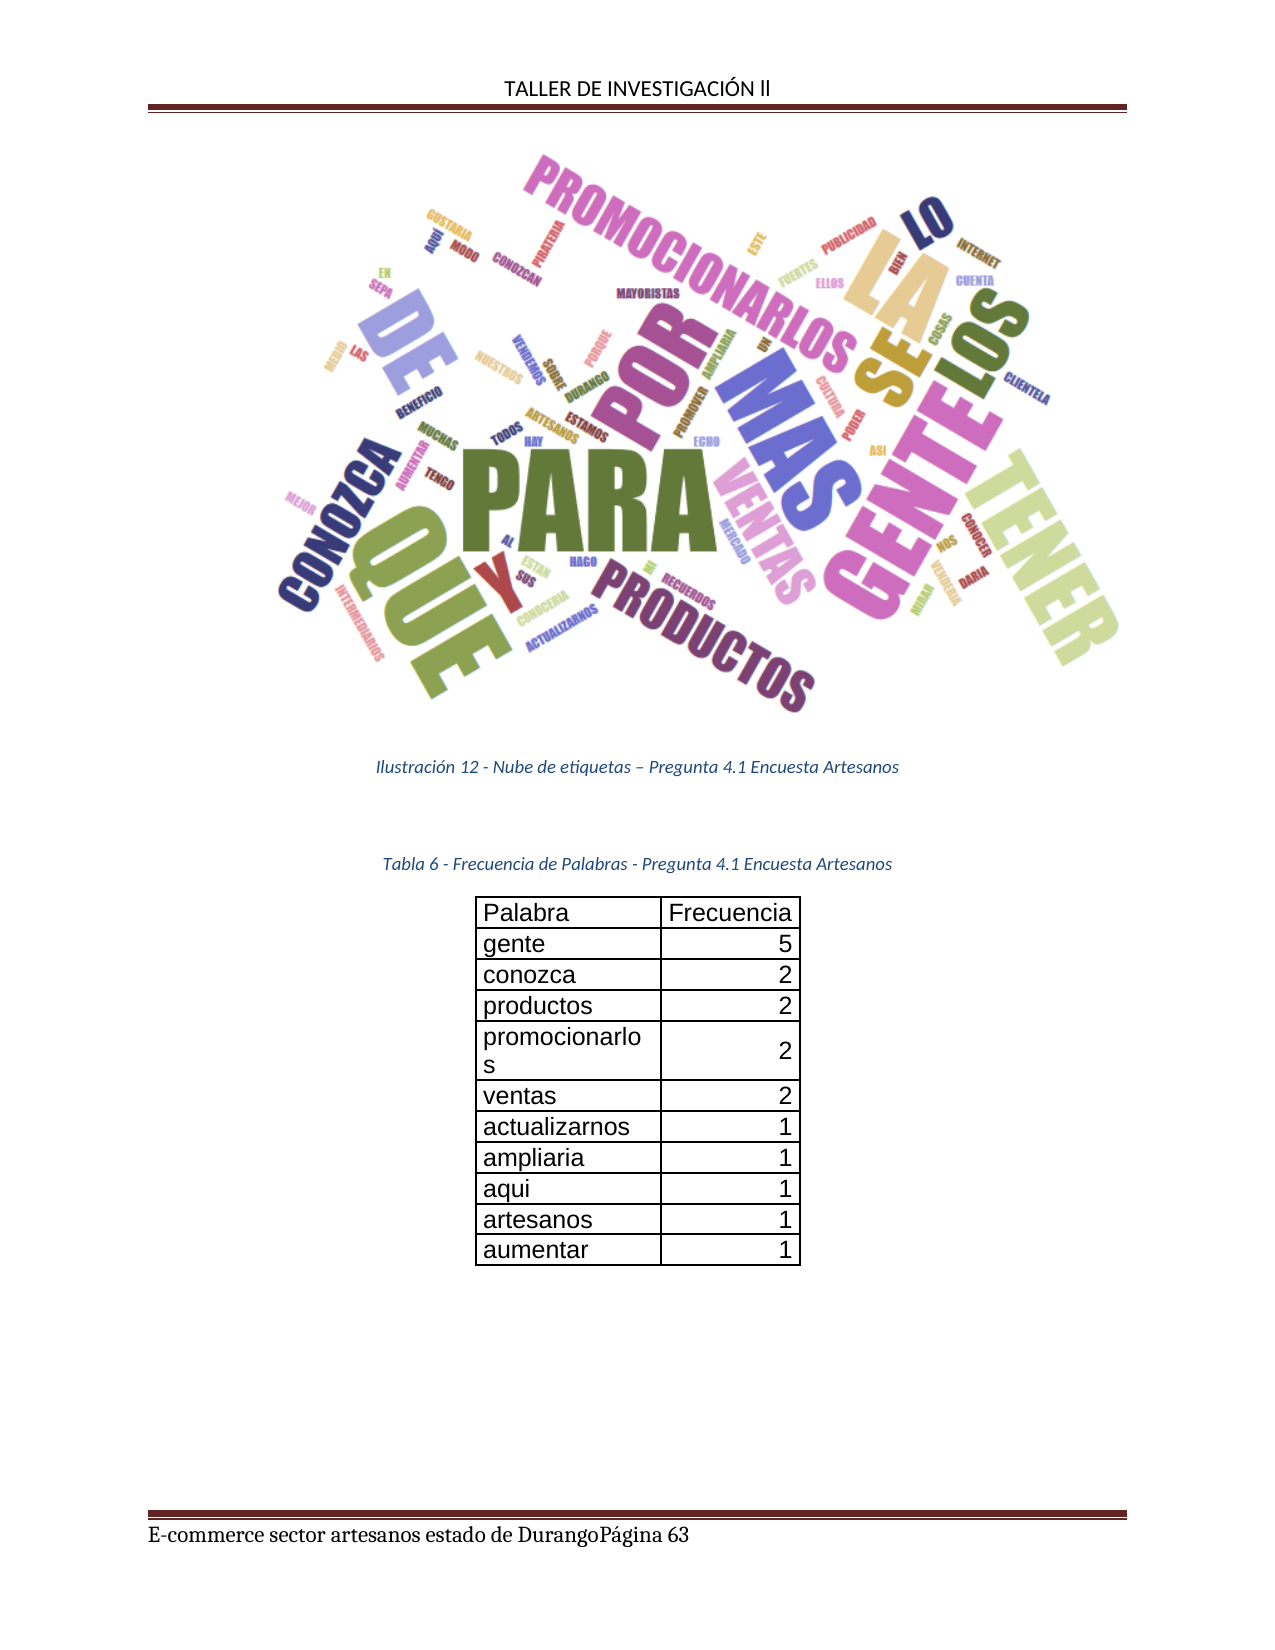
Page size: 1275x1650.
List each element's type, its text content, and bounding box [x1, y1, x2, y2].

table_cell 1 [662, 1174, 799, 1202]
table_cell 2 [662, 1022, 799, 1079]
picture [271, 147, 1128, 731]
table_cell 1 [662, 1143, 799, 1172]
table_cell 2 [662, 960, 799, 989]
table_cell artesanos [477, 1205, 660, 1233]
table_cell 1 [662, 1205, 799, 1233]
table_cell productos [477, 991, 660, 1019]
table_cell conozca [477, 960, 660, 989]
table_cell 5 [662, 929, 799, 958]
table_cell 1 [662, 1112, 799, 1141]
table_header Palabra [477, 898, 660, 927]
table_cell gente [477, 929, 660, 958]
table_cell actualizarnos [477, 1112, 660, 1141]
table_cell promocionarlos [477, 1022, 660, 1079]
table_cell aumentar [477, 1235, 660, 1264]
table_cell ventas [477, 1081, 660, 1110]
table_header Frecuencia [662, 898, 799, 927]
table_cell 2 [662, 991, 799, 1019]
table_cell 1 [662, 1235, 799, 1264]
table_cell aqui [477, 1174, 660, 1202]
table_cell ampliaria [477, 1143, 660, 1172]
table_cell 2 [662, 1081, 799, 1110]
